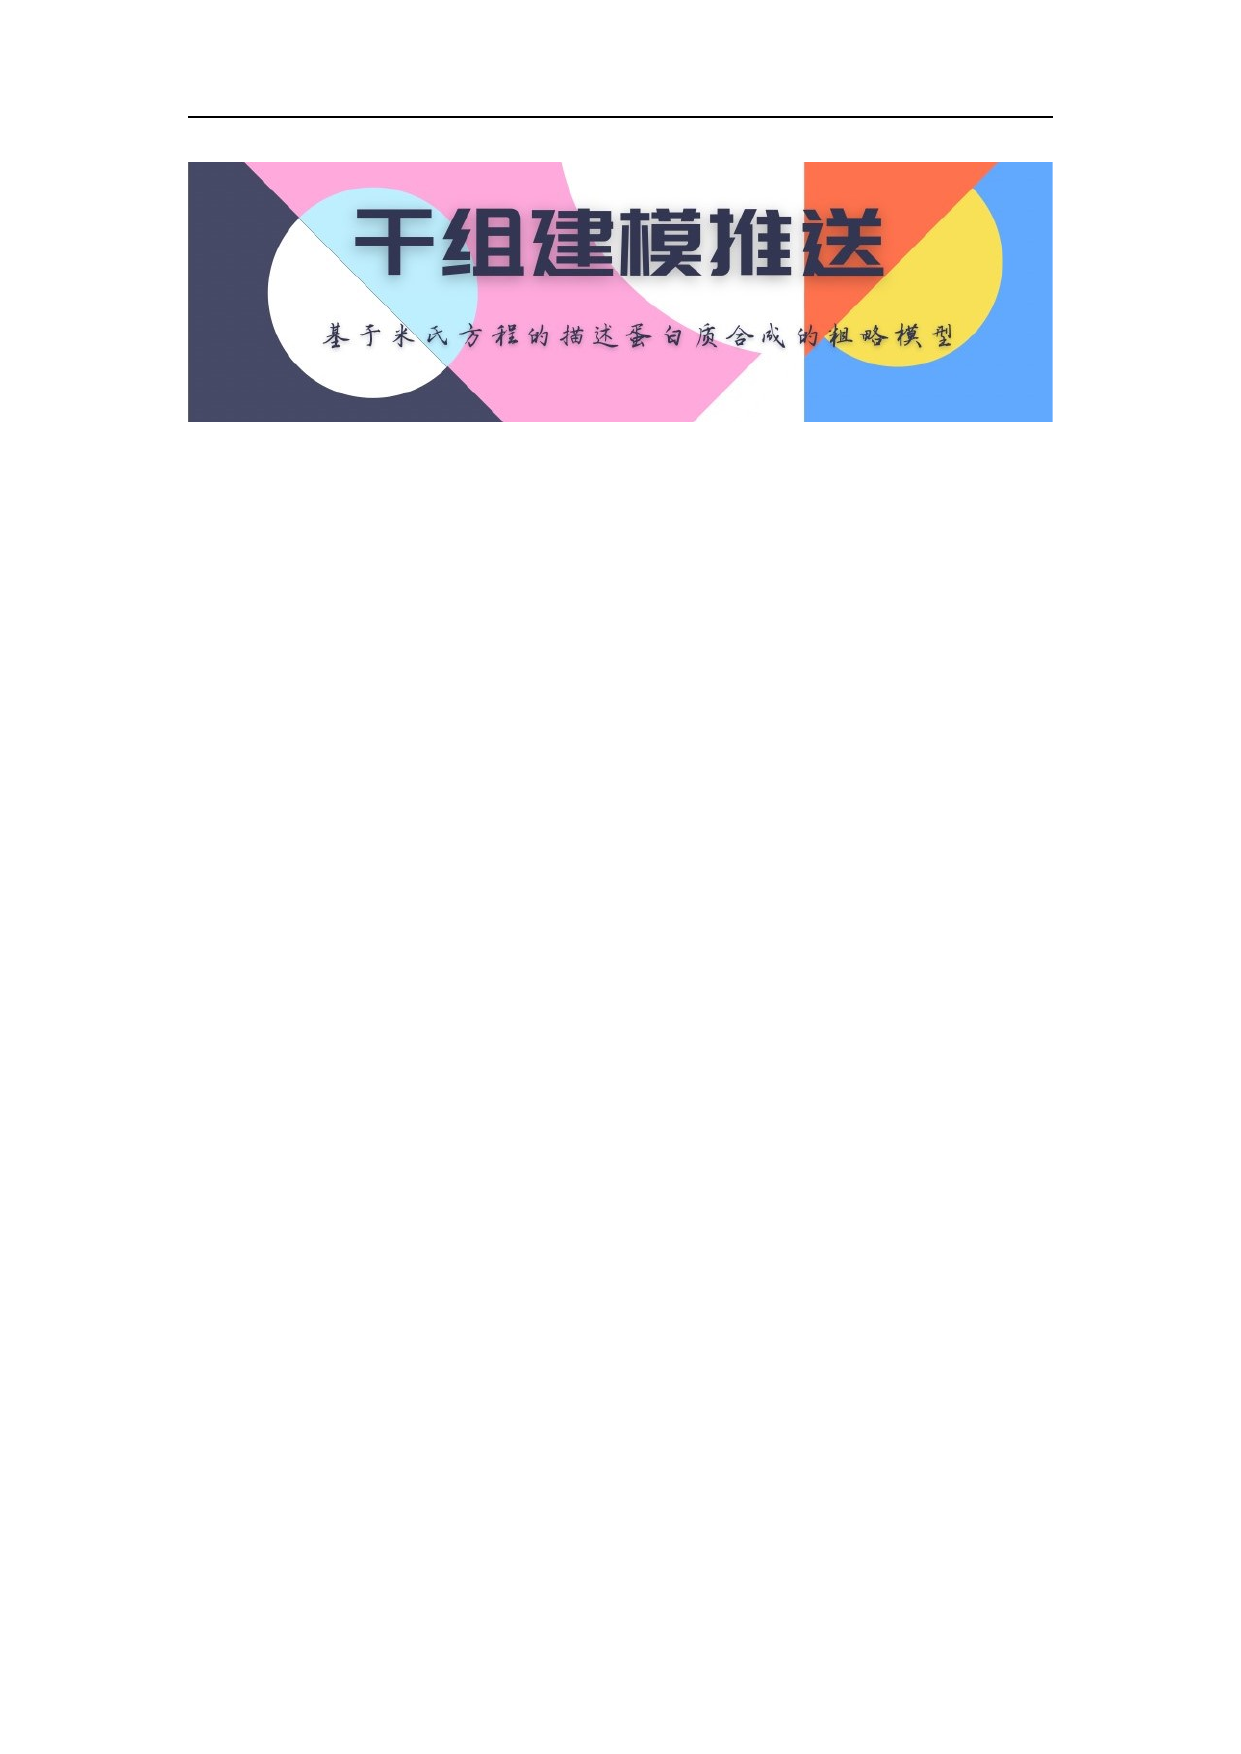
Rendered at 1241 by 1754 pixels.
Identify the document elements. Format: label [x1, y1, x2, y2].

picture [187, 162, 1053, 422]
